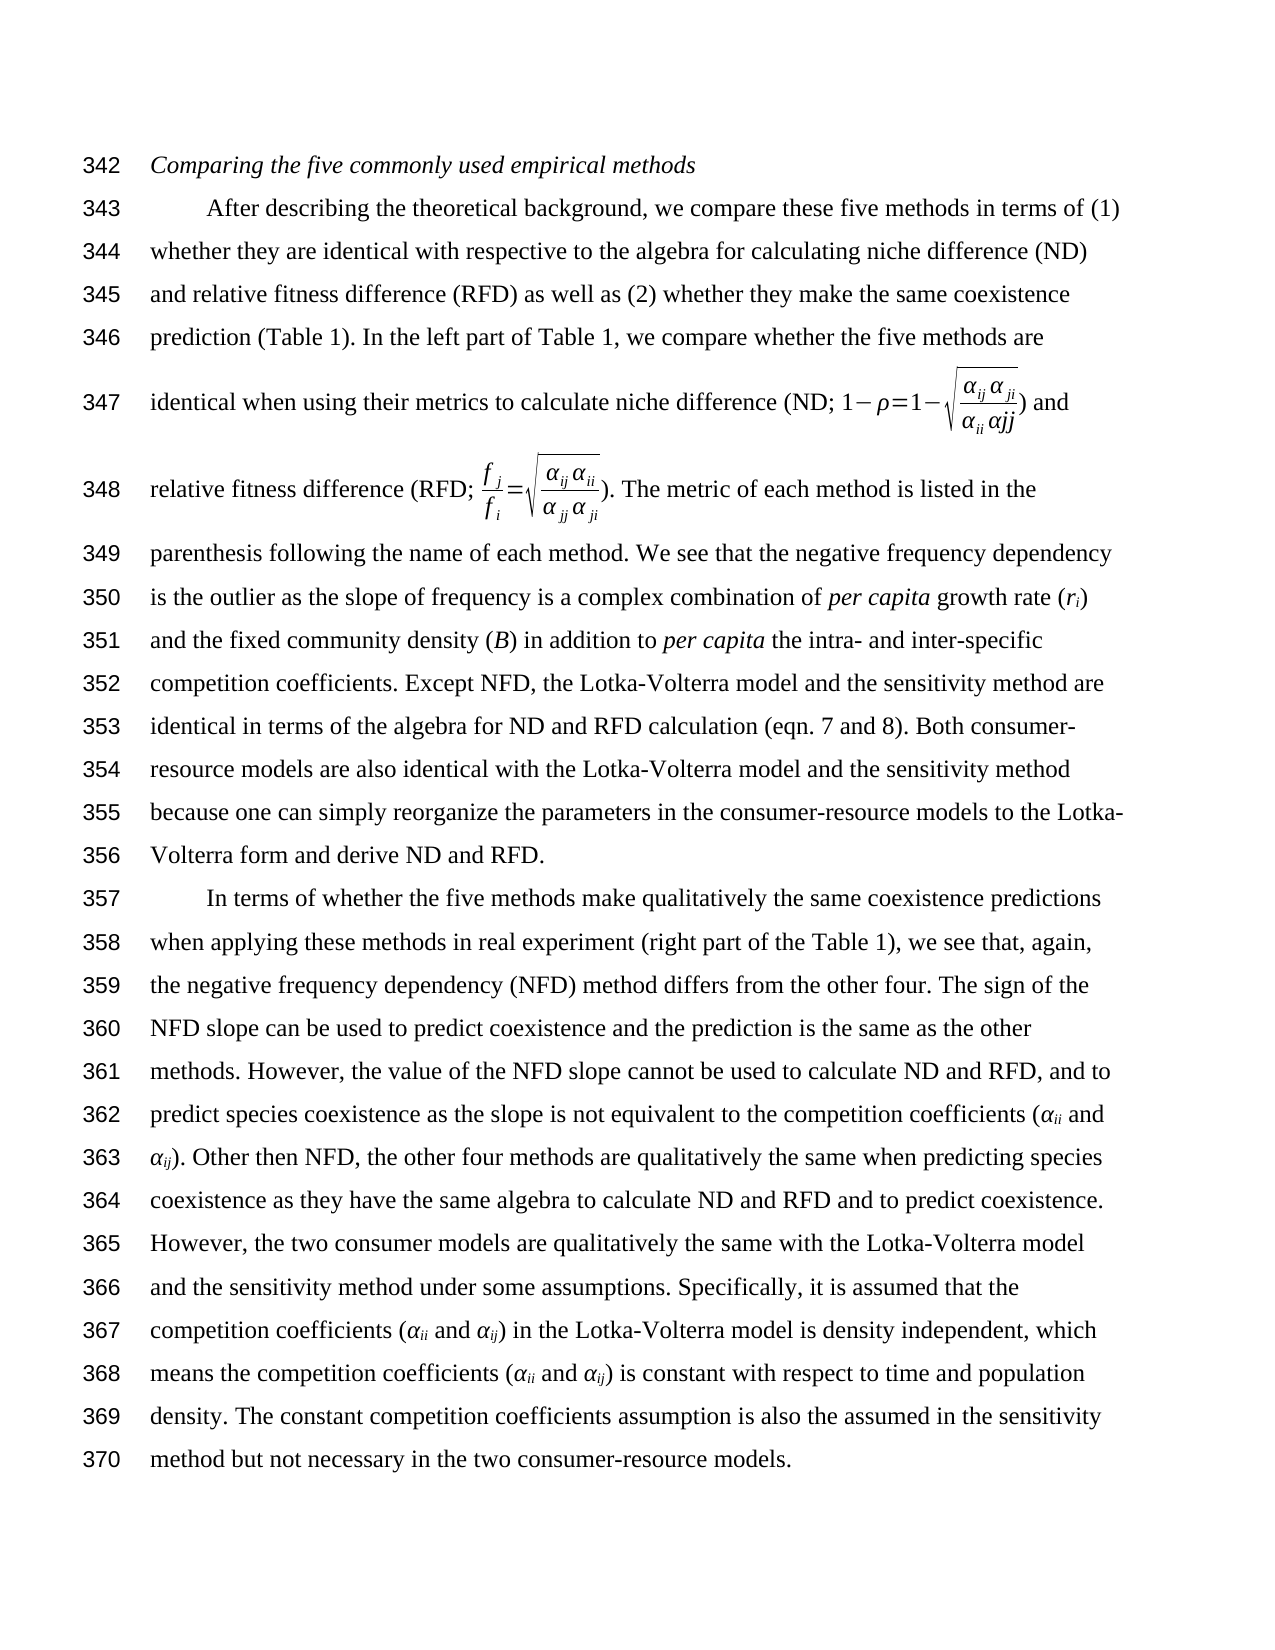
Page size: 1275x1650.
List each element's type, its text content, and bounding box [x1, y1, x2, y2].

text After describing the theoretical background, we compare these five methods in terms of (1) whether they are identical with respective to the algebra for calculating niche difference (ND) and relative fitness difference (RFD) as well as (2) whether they make the same coexistence prediction (Table 1). In the left part of Table 1, we compare whether the five methods are identical when using their metrics to calculate niche difference (ND; ) and relative fitness difference (RFD; ). The metric of each method is listed in the parenthesis following the name of each method. We see that the negative frequency dependency is the outlier as the slope of frequency is a complex combination of per capita growth rate (ri) and the fixed community density (B) in addition to per capita the intra- and inter-specific competition coefficients. Except NFD, the Lotka-Volterra model and the sensitivity method are identical in terms of the algebra for ND and RFD calculation (eqn. 7 and 8). Both consumer-resource models are also identical with the Lotka-Volterra model and the sensitivity method because one can simply reorganize the parameters in the consumer-resource models to the Lotka-Volterra form and derive ND and RFD. [150, 193, 1125, 869]
text In terms of whether the five methods make qualitatively the same coexistence predictions when applying these methods in real experiment (right part of the Table 1), we see that, again, the negative frequency dependency (NFD) method differs from the other four. The sign of the NFD slope can be used to predict coexistence and the prediction is the same as the other methods. However, the value of the NFD slope cannot be used to calculate ND and RFD, and to predict species coexistence as the slope is not equivalent to the competition coefficients (αii and αij). Other then NFD, the other four methods are qualitatively the same when predicting species coexistence as they have the same algebra to calculate ND and RFD and to predict coexistence. However, the two consumer models are qualitatively the same with the Lotka-Volterra model and the sensitivity method under some assumptions. Specifically, it is assumed that the competition coefficients (αii and αij) in the Lotka-Volterra model is density independent, which means the competition coefficients (αii and αij) is constant with respect to time and population density. The constant competition coefficients assumption is also the assumed in the sensitivity method but not necessary in the two consumer-resource models. [150, 883, 1125, 1473]
text Comparing the five commonly used empirical methods [150, 150, 1125, 179]
